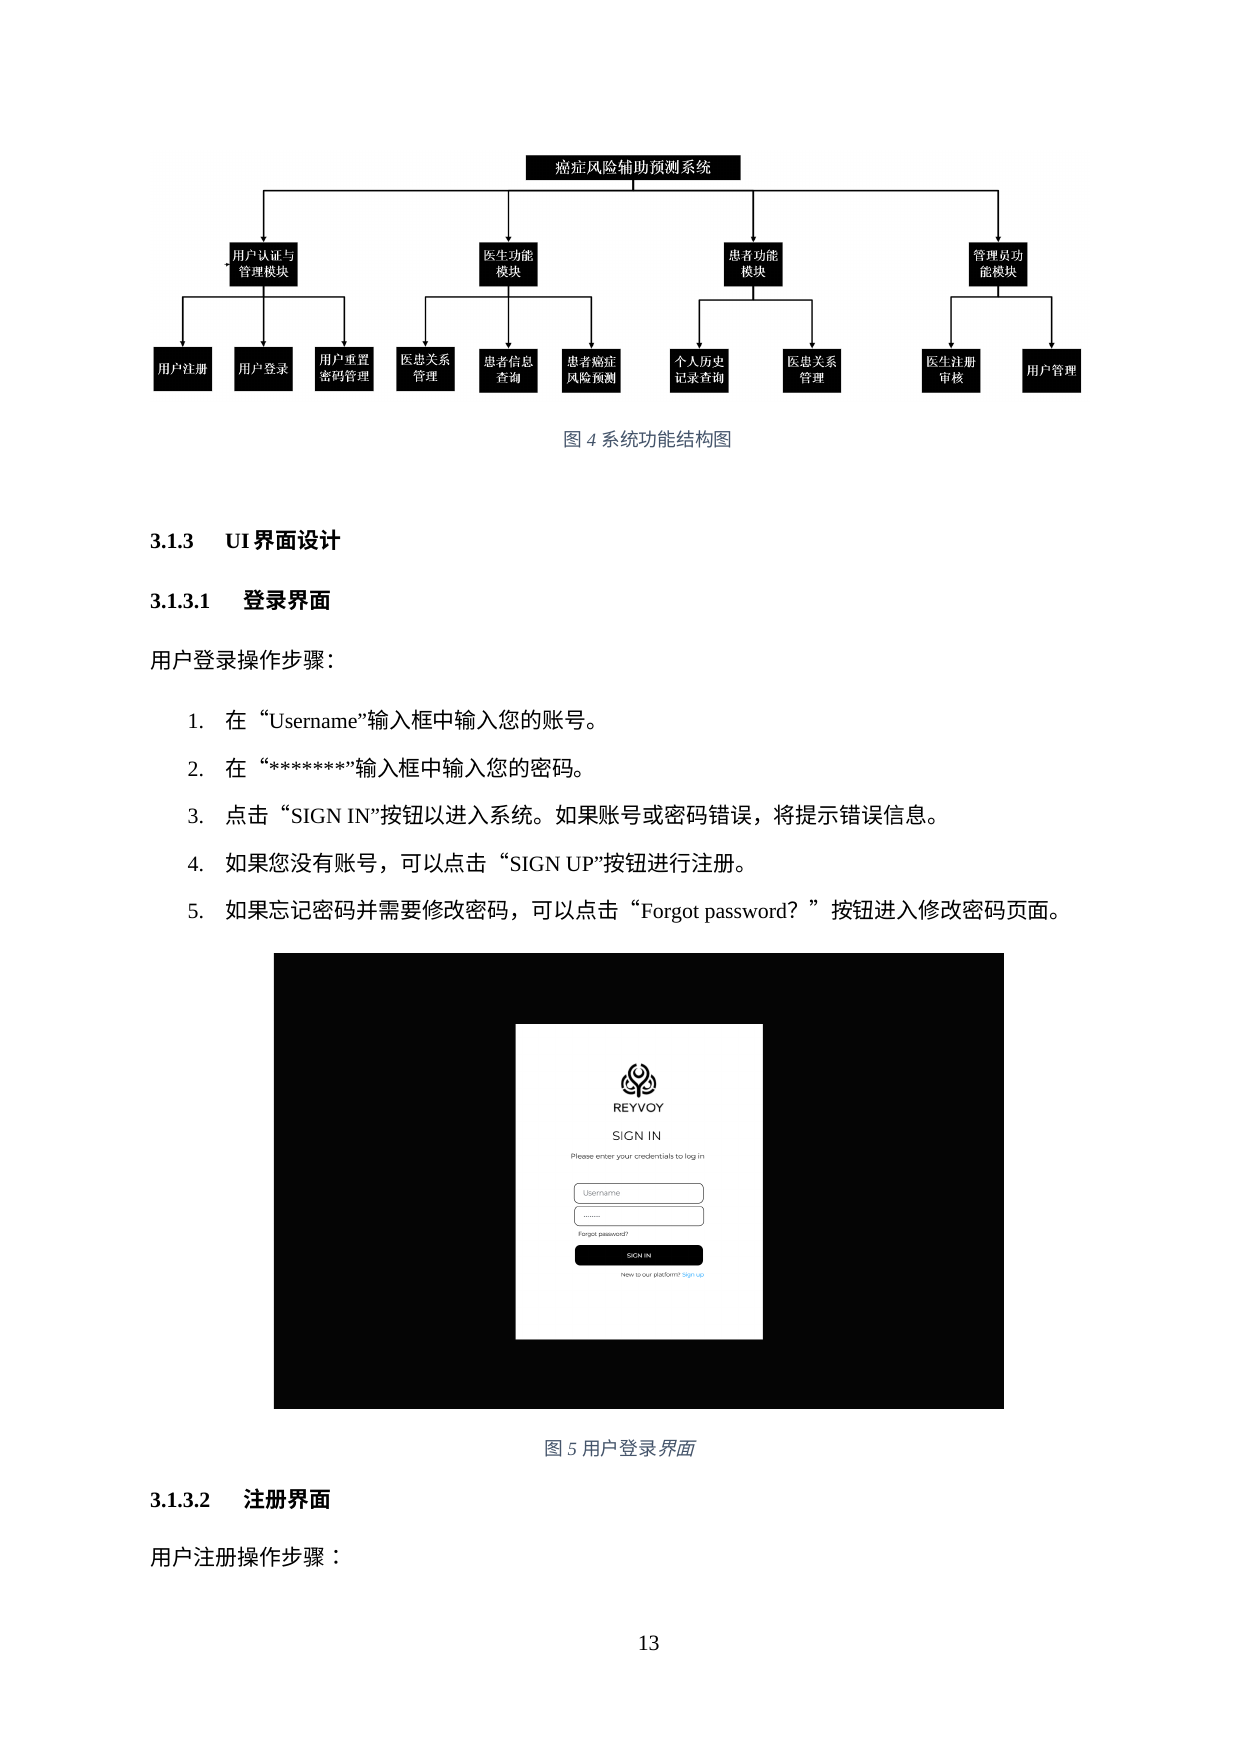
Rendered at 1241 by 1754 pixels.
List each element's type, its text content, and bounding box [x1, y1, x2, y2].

subtitle UI界面设计 [150, 523, 1090, 555]
picture [273, 953, 1004, 1409]
text 用户注册操作步骤： [150, 1542, 1090, 1571]
list 点击“SIGN IN”按钮以进入系统。如果账号或密码错误，将提示错误信息。 [187, 798, 1090, 830]
list 如果忘记密码并需要修改密码，可以点击“Forgot password？”按钮进入修改密码页面。 [187, 893, 1090, 925]
subtitle 登录界面 [150, 583, 1090, 615]
list 在“*******”输入框中输入您的密码。 [187, 751, 1090, 782]
list 如果您没有账号，可以点击“SIGN UP”按钮进行注册。 [187, 846, 1090, 877]
text 图 5 用户登录界面 [150, 1433, 1090, 1461]
picture [150, 150, 1091, 402]
text 图 4 系统功能结构图 [150, 427, 1090, 452]
text 用户登录操作步骤： [150, 643, 1090, 675]
list 在“Username”输入框中输入您的账号。 [187, 703, 1090, 735]
subtitle 注册界面 [150, 1482, 1090, 1513]
